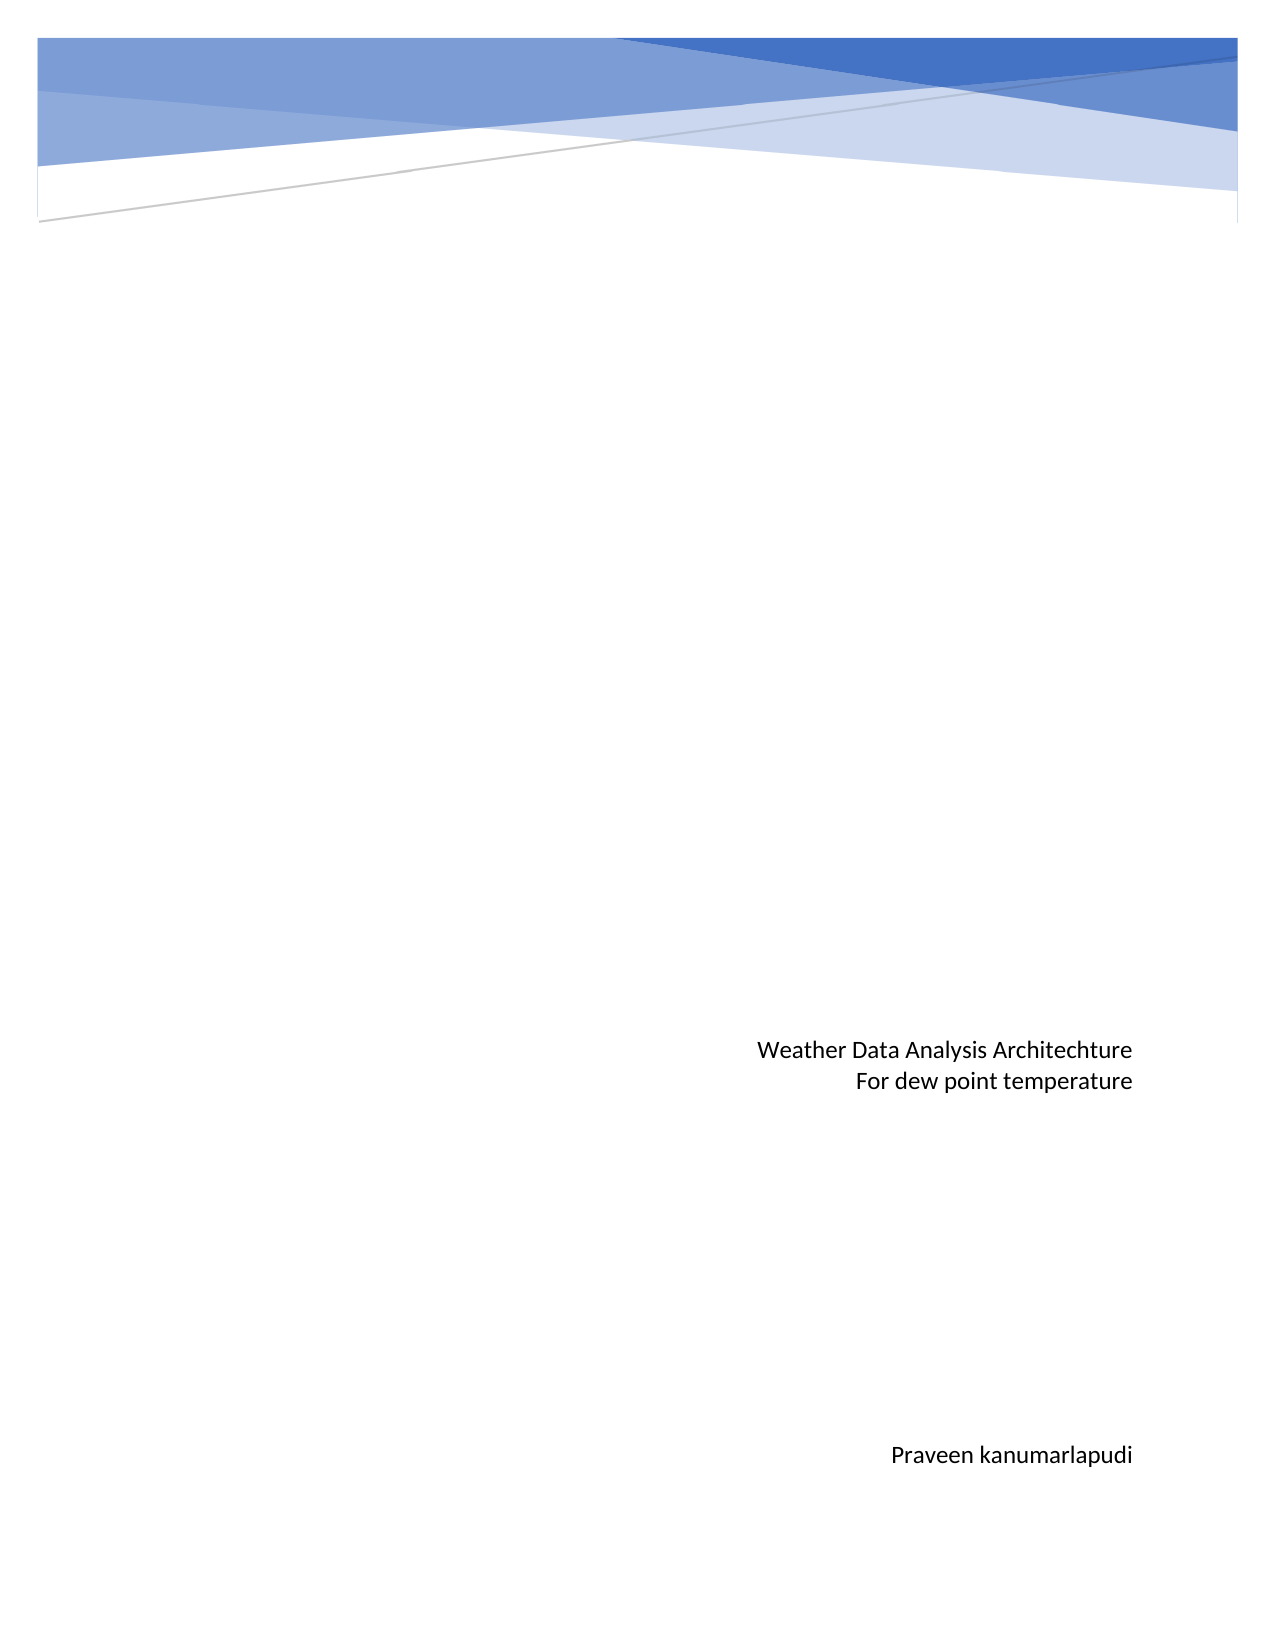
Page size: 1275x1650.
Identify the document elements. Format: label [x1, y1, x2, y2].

picture [37, 37, 1238, 238]
